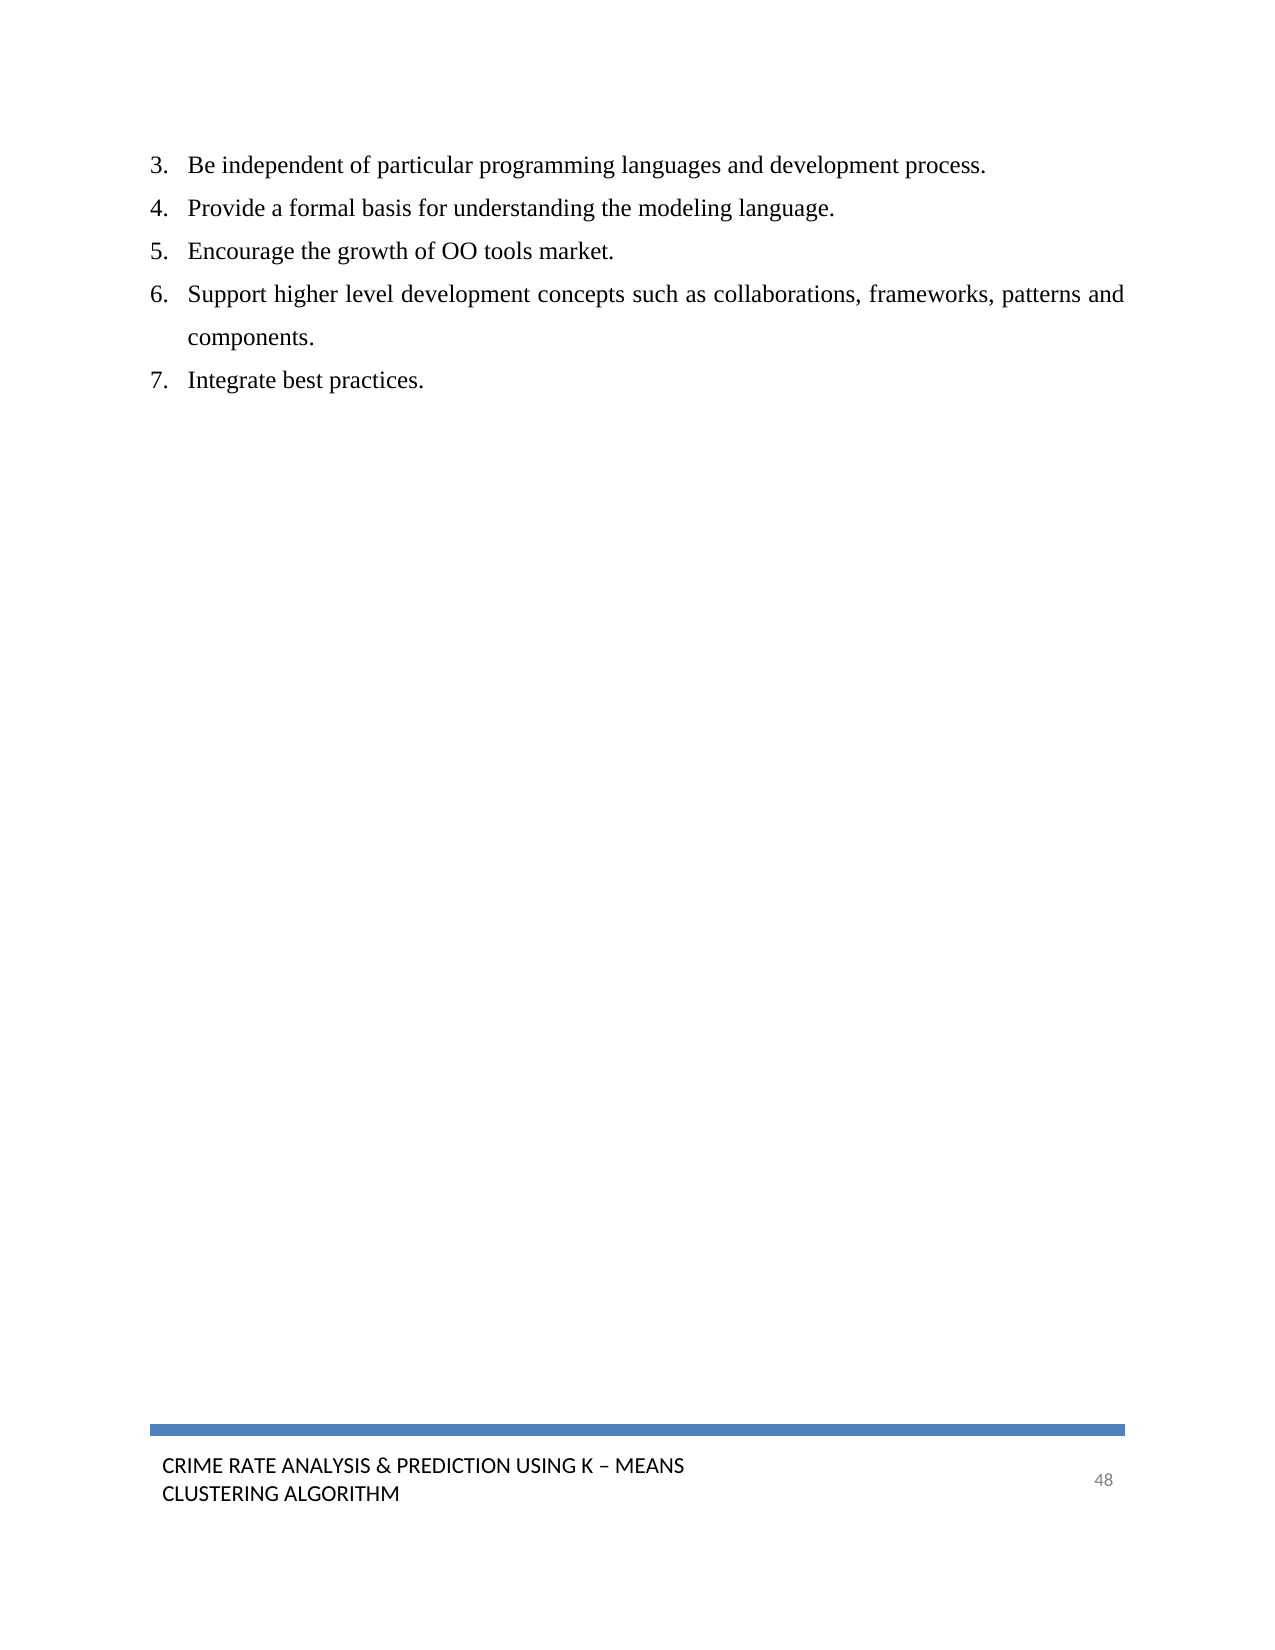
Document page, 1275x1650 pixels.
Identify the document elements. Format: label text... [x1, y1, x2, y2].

list Encourage the growth of OO tools market. [150, 236, 1125, 265]
list Provide a formal basis for understanding the modeling language. [150, 193, 1125, 222]
list Support higher level development concepts such as collaborations, frameworks, patterns and components. [150, 279, 1125, 351]
list Integrate best practices. [150, 366, 1125, 394]
list Be independent of particular programming languages and development process. [150, 150, 1125, 179]
